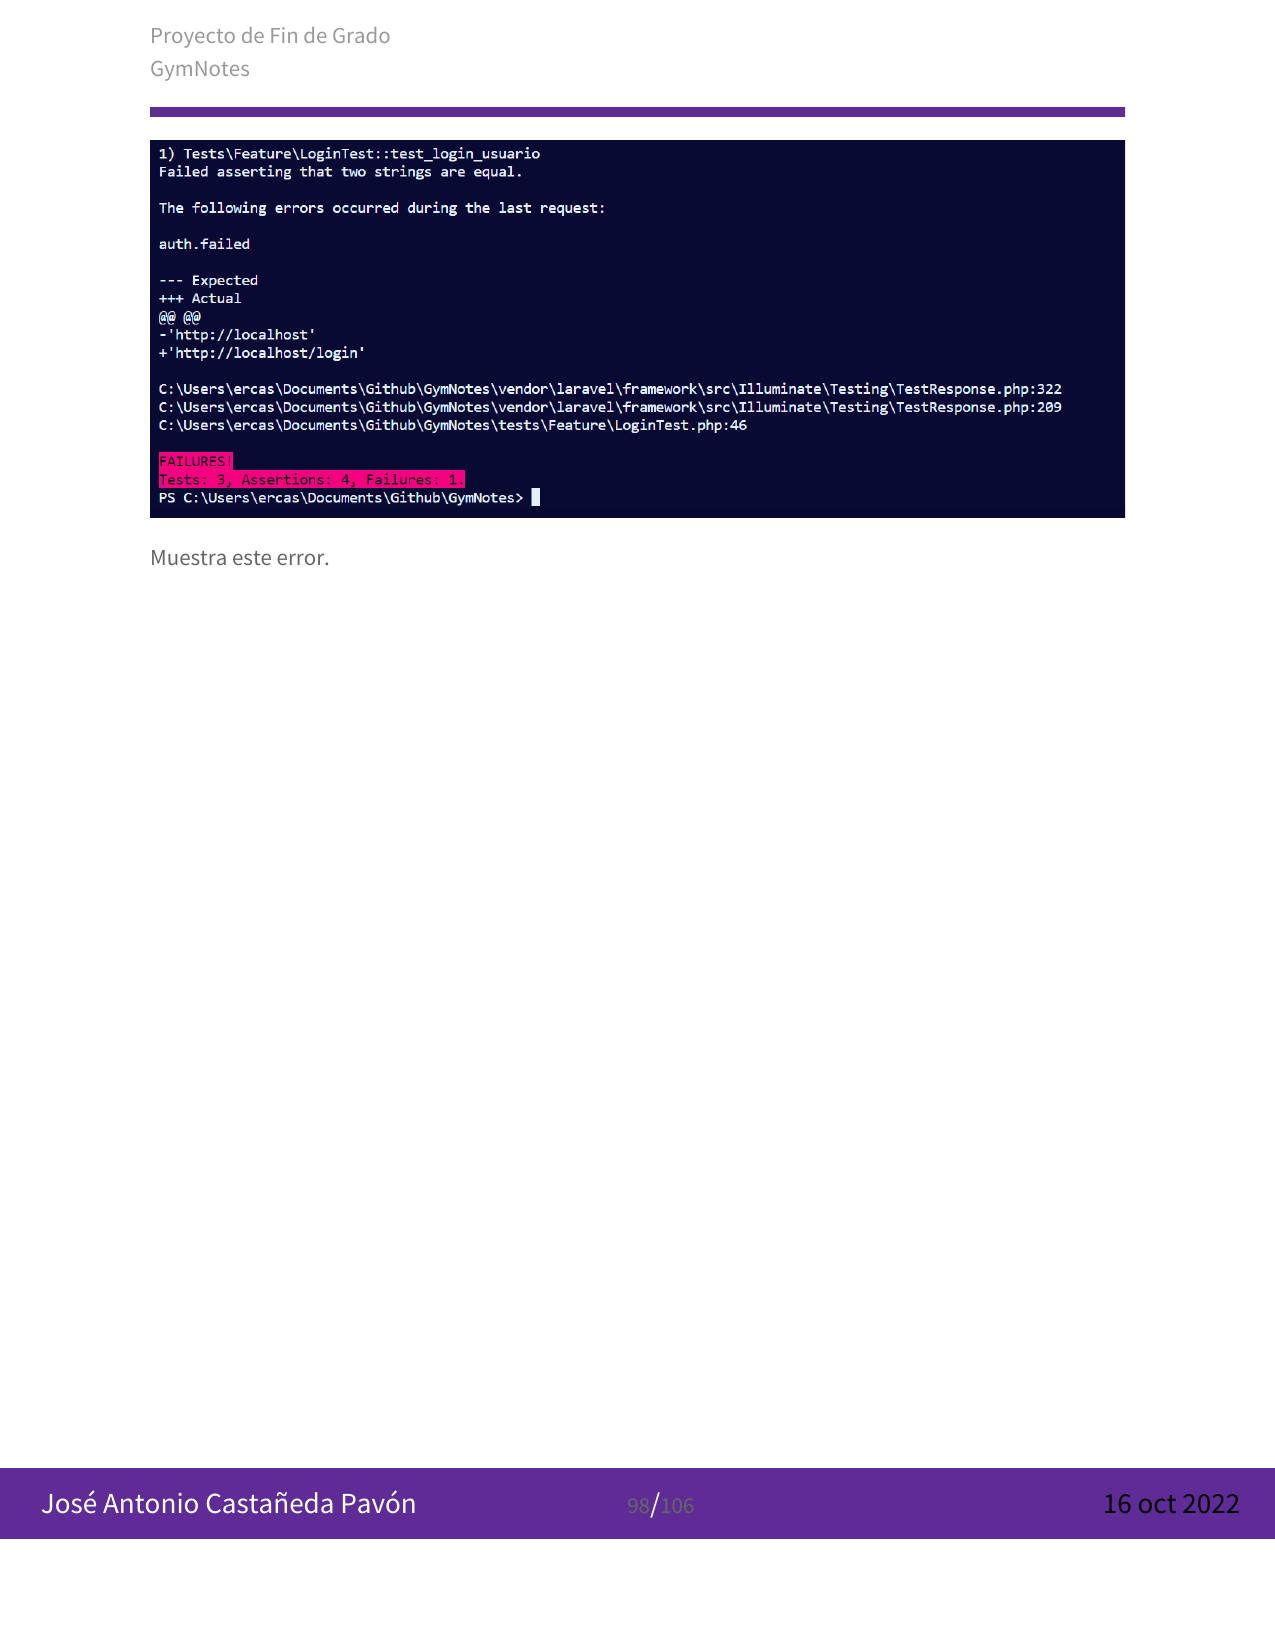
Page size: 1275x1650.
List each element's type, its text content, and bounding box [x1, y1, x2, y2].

text Muestra este error. [150, 543, 1125, 572]
picture [150, 140, 1125, 518]
picture [150, 107, 1125, 117]
